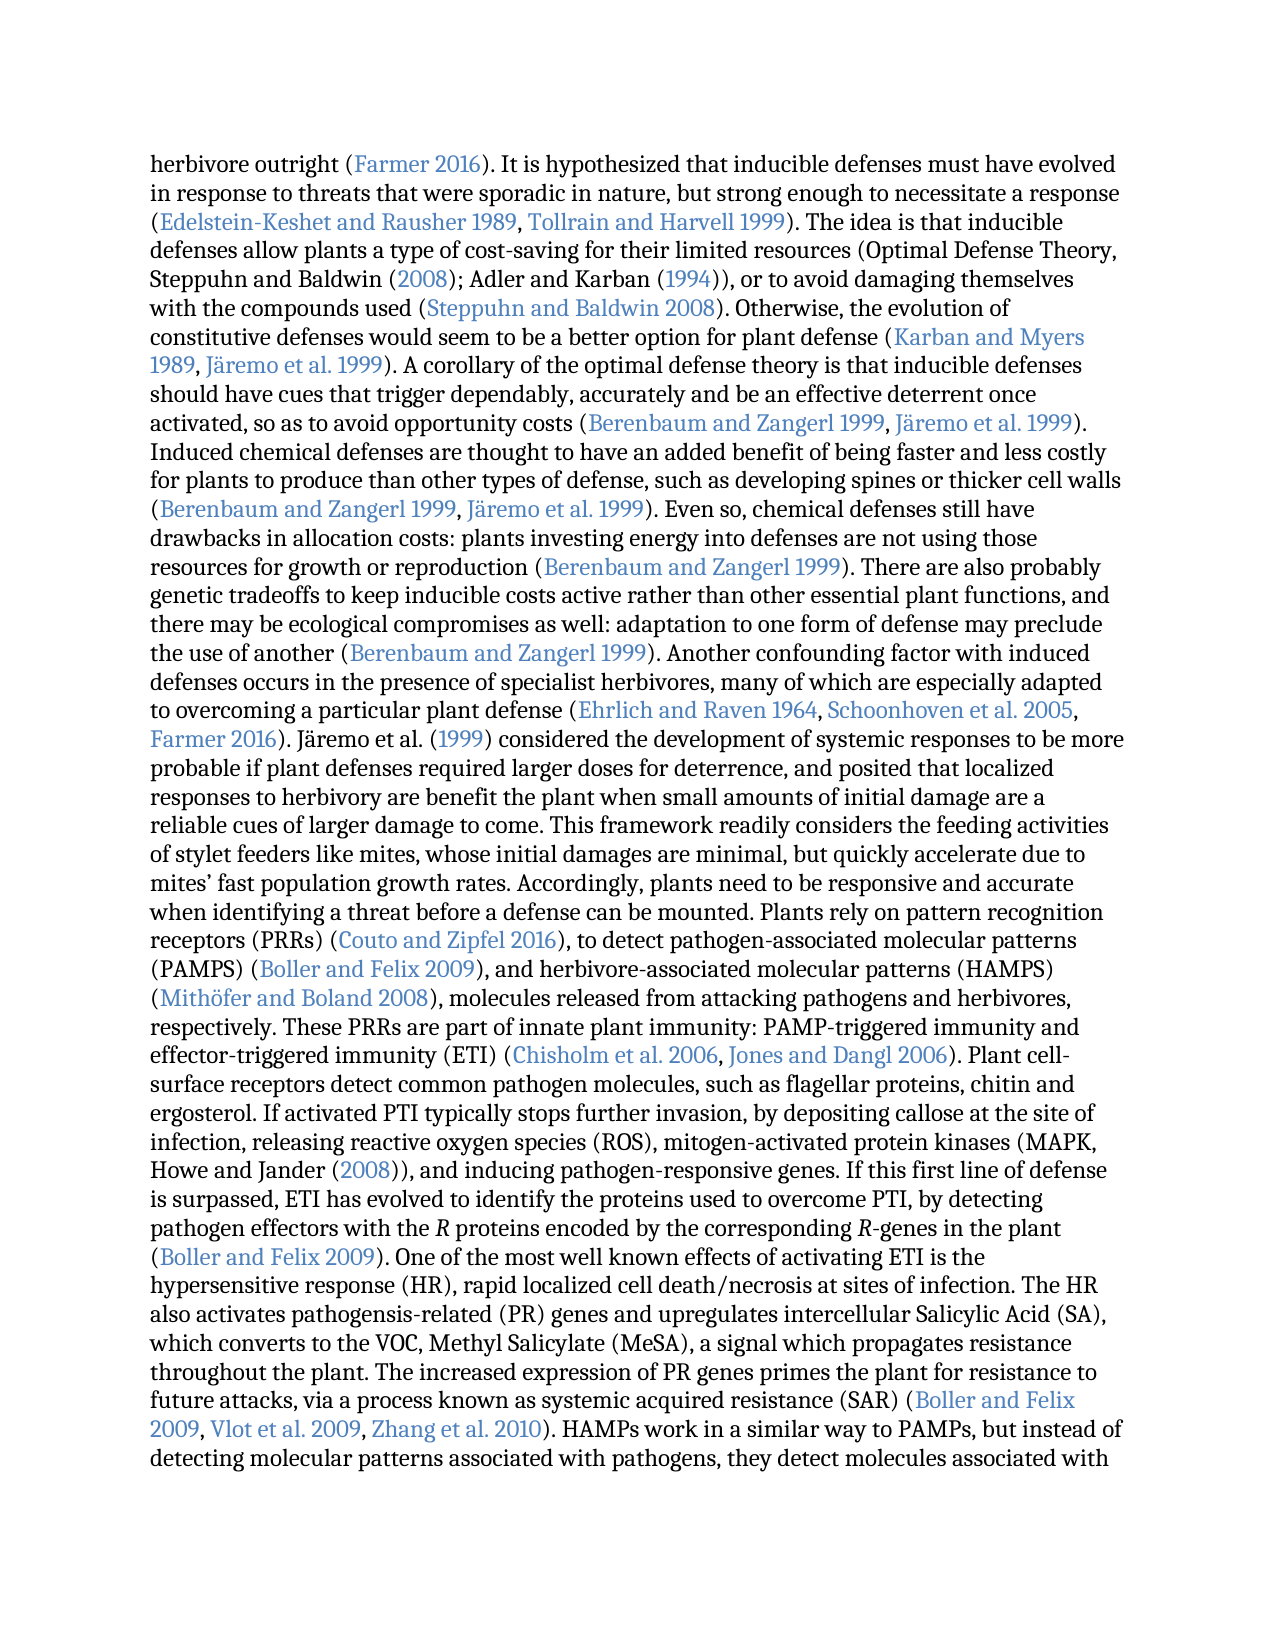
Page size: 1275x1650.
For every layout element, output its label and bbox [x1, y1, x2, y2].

text [150, 150, 1125, 1472]
